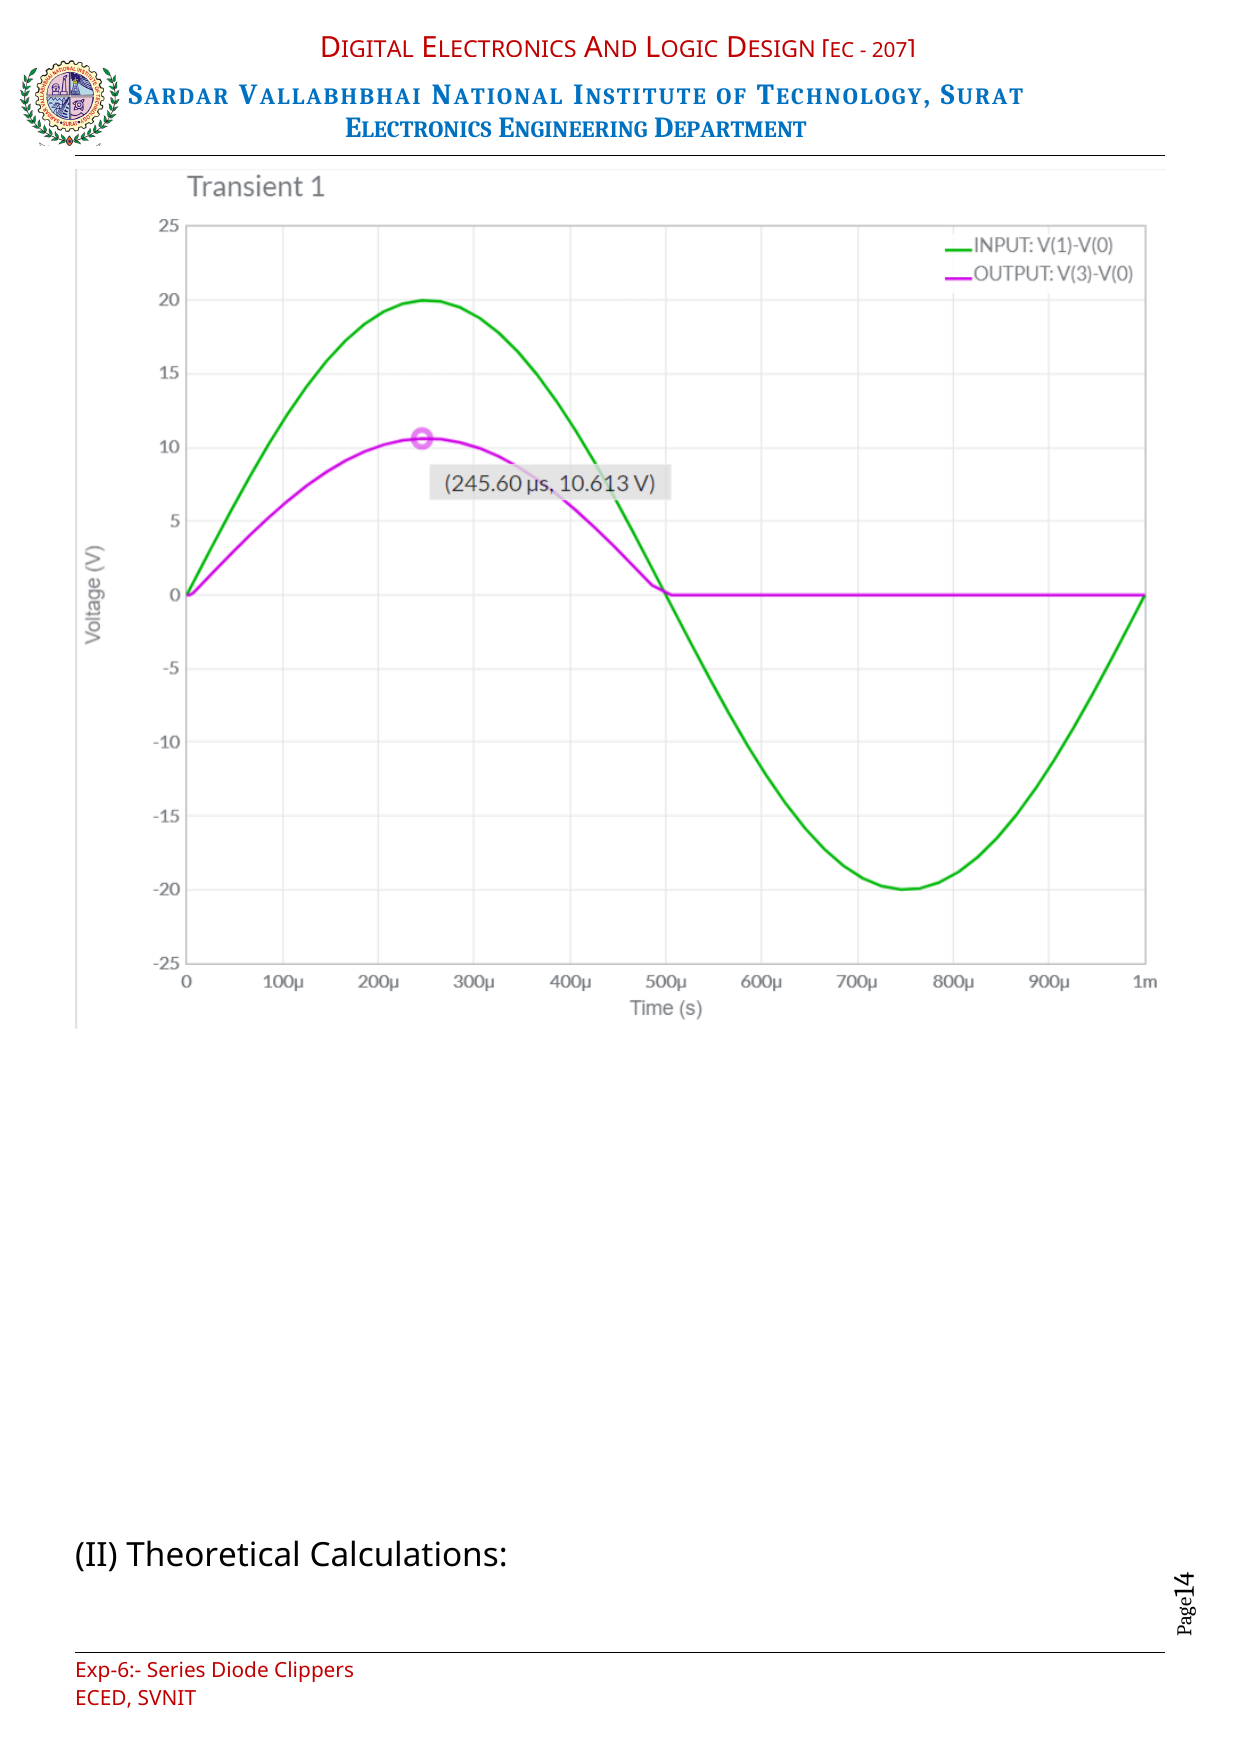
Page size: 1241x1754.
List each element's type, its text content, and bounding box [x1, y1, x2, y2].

picture [19, 60, 120, 146]
picture [75, 169, 1166, 1031]
text (II) Theoretical Calculations: [75, 1530, 1165, 1576]
